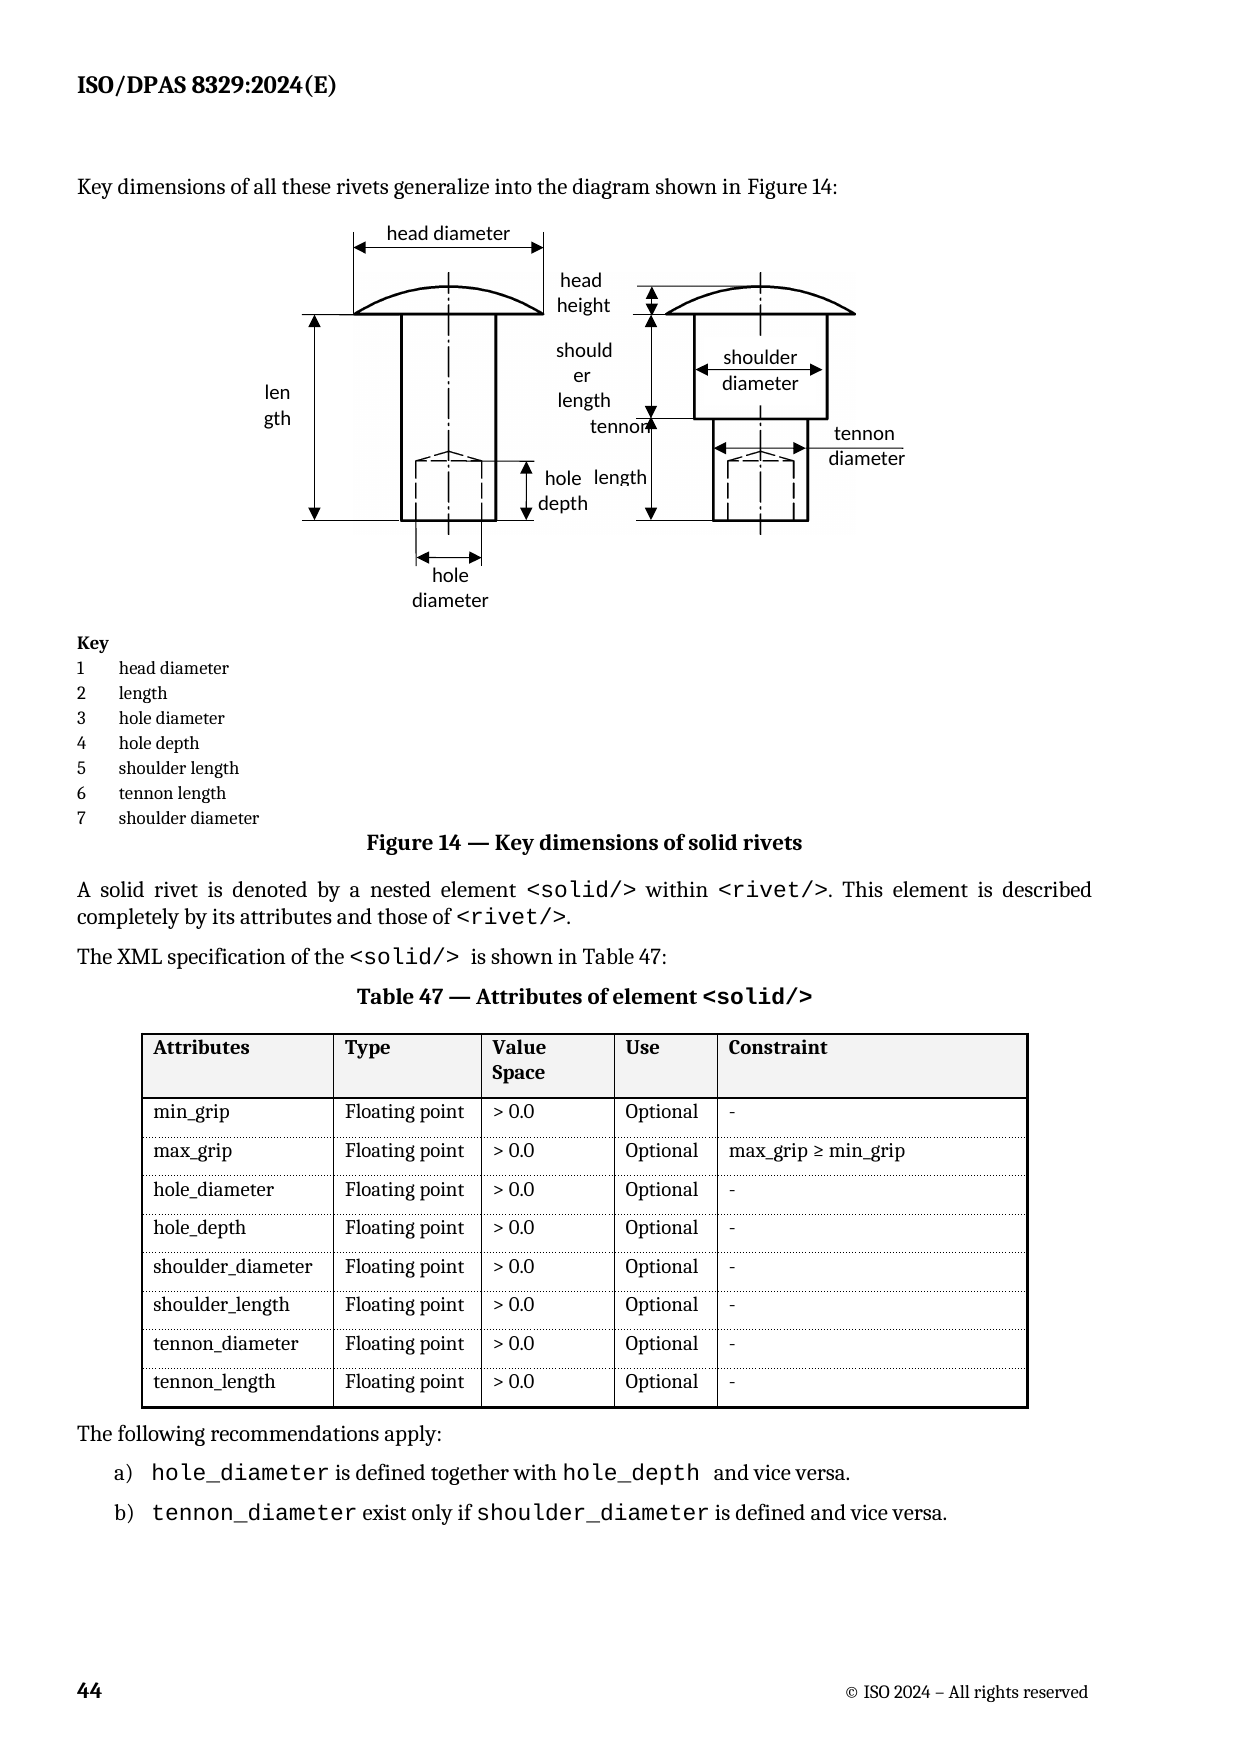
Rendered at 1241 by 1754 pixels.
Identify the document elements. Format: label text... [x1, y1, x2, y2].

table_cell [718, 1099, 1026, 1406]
list hole_diameter is defined together with hole_depth and vice versa. [114, 1460, 1092, 1487]
list tennon_diameter exist only if shoulder_diameter is defined and vice versa. [114, 1500, 1092, 1527]
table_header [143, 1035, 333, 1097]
text Key dimensions of all these rivets generalize into the diagram shown in Figure 14: [77, 174, 1092, 200]
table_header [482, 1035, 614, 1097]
text The following recommendations apply: [77, 1421, 1092, 1447]
picture [353, 272, 856, 535]
text Table 47 — Attributes of element <solid/> [77, 984, 1092, 1012]
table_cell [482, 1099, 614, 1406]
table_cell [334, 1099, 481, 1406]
text Key 1 head diameter 2 length 3 hole diameter 4 hole depth 5 shoulder length 6 tennon length 7 shoulder diameter [77, 629, 1092, 829]
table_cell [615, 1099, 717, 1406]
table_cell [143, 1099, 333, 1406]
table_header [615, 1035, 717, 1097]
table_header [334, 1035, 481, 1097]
text A solid rivet is denoted by a nested element <solid/> within <rivet/>. This element is described completely by its attributes and those of <rivet/>. [77, 877, 1092, 932]
text The XML specification of the <solid/> is shown in Table 47: [77, 944, 1092, 972]
text Figure 14 — Key dimensions of solid rivets [77, 829, 1092, 856]
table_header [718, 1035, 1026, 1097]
